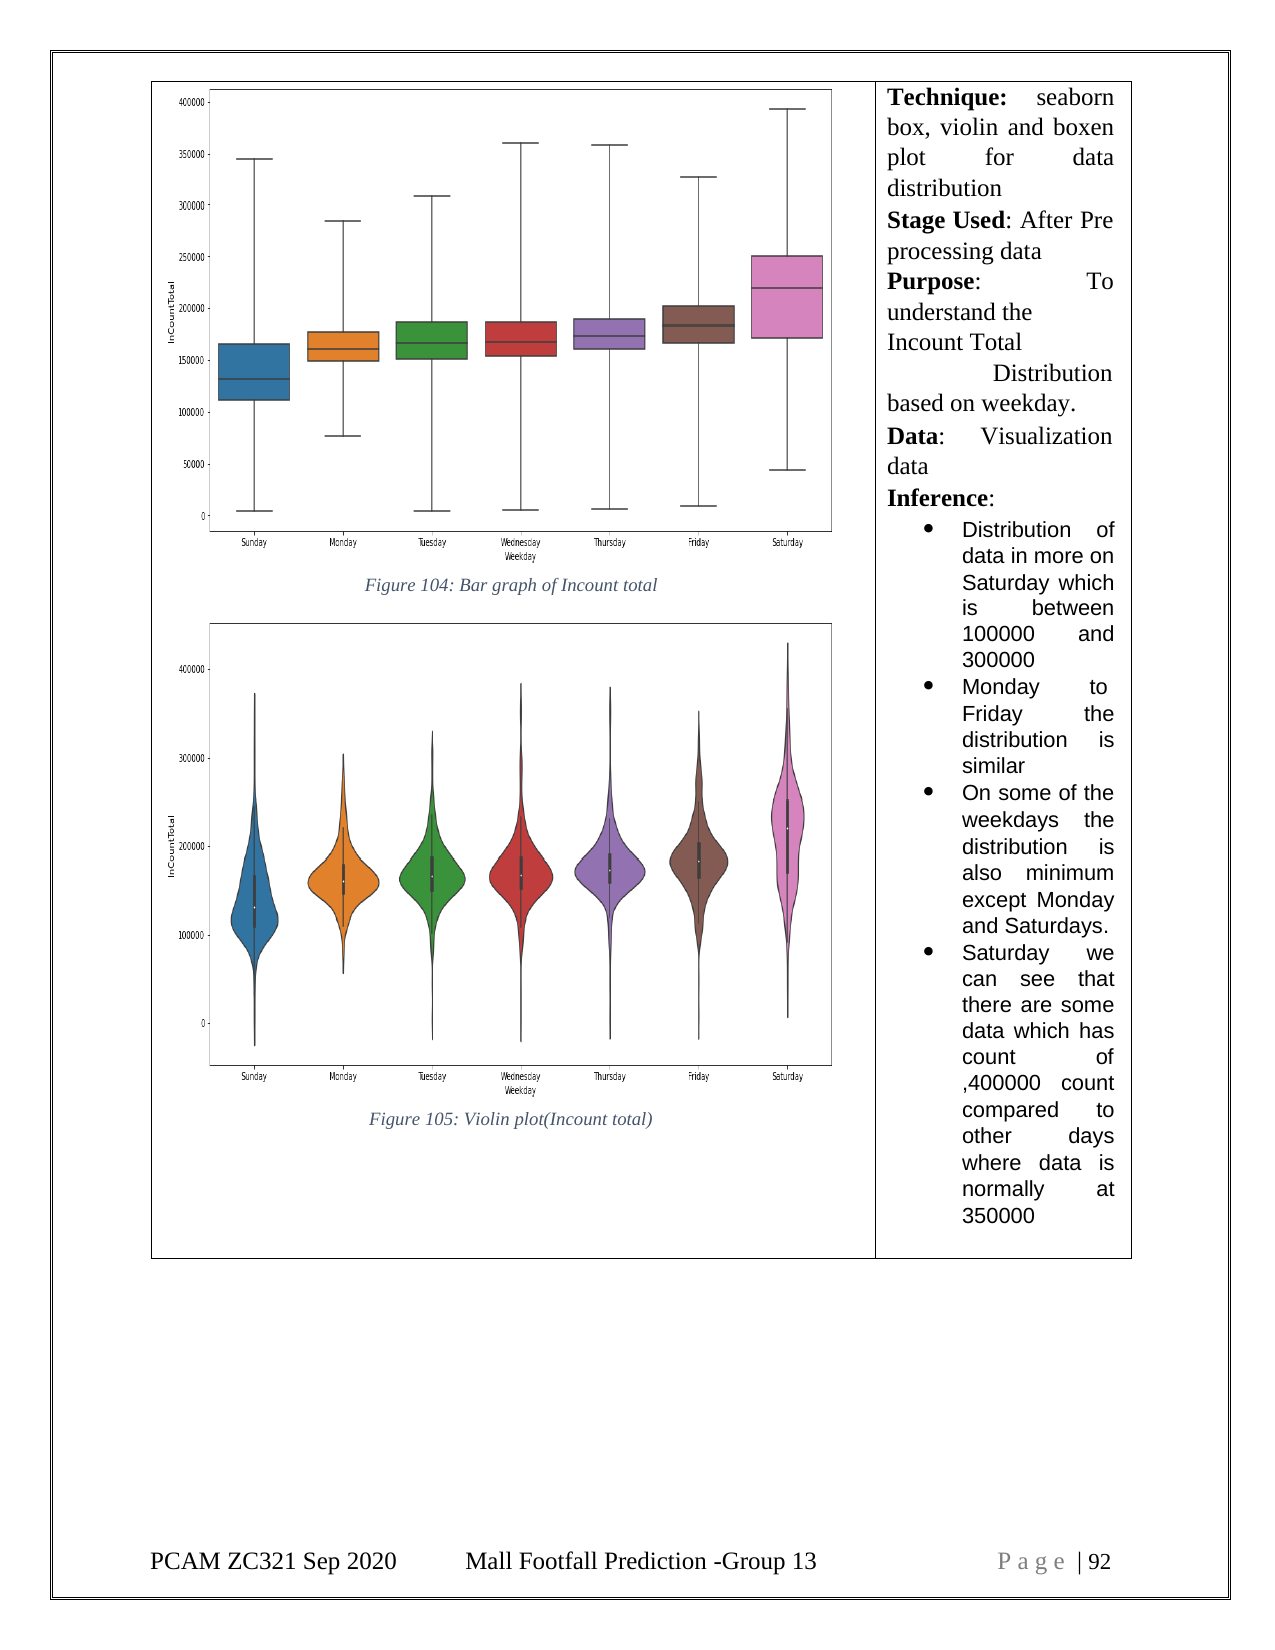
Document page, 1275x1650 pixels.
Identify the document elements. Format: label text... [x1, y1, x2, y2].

table_header Figure 104: Bar graph of Incount total Figure 105: Violin plot(Incount total) [152, 82, 875, 1257]
picture [168, 623, 832, 1097]
picture [168, 89, 832, 563]
table_header Technique: seaborn box, violin and boxen plot for data distribution Stage Used: After Pre processing data Purpose: To understand the Incount Total Distribution based on weekday. Data: Visualization data Inference: Distribution of data in more on Saturday which is between 100000 and 300000 Monday to Friday the distribution is similar On some of the weekdays the distribution is also minimum except Monday and Saturdays. Saturday we can see that there are some data which has count of ,400000 count compared to other days where data is normally at 350000 [876, 82, 1131, 1257]
